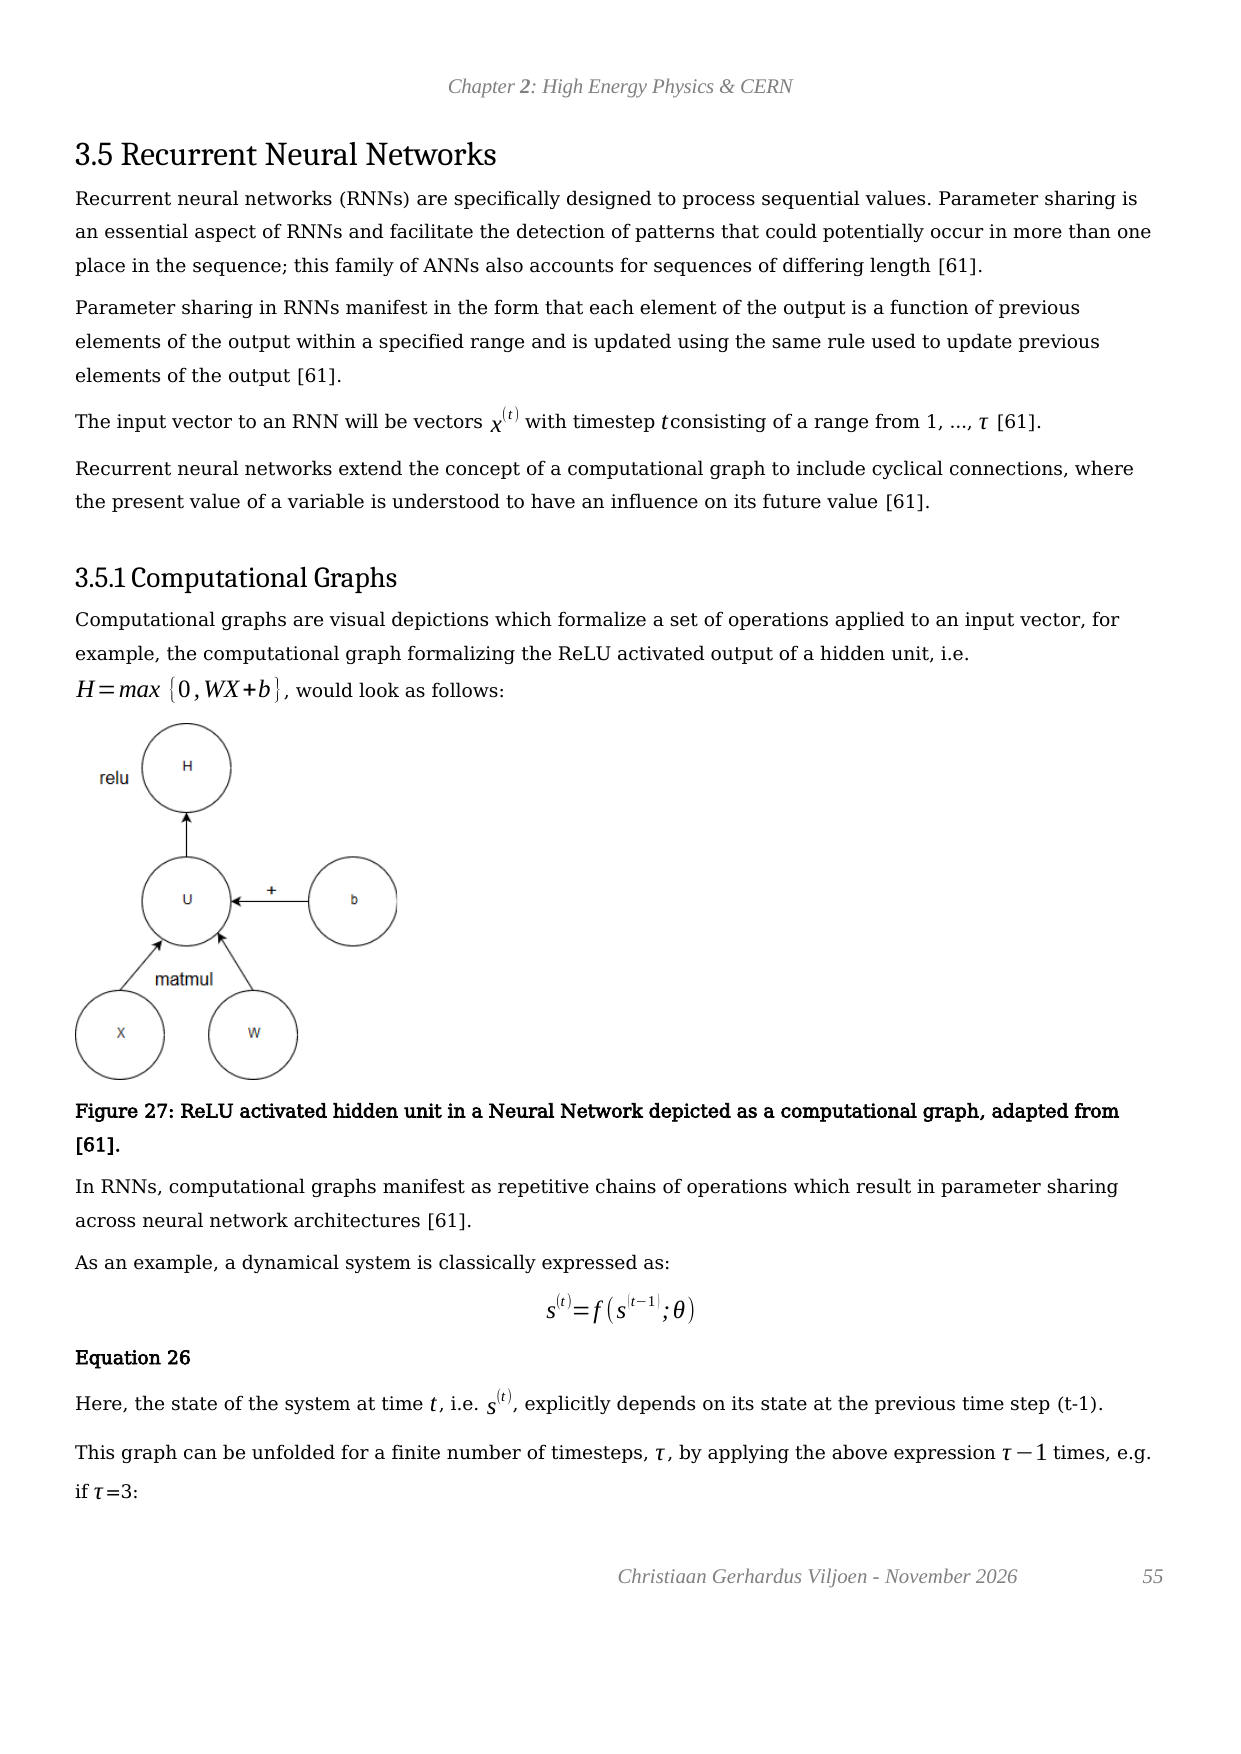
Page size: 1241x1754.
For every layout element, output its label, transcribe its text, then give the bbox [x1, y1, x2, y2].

subtitle Recurrent Neural Networks [75, 135, 1165, 174]
text This graph can be unfolded for a finite number of timesteps, , by applying the above expression times, e.g. if =3: [75, 1439, 1165, 1505]
text As an example, a dynamical system is classically expressed as: [75, 1250, 1165, 1273]
picture [75, 723, 398, 1080]
text Computational graphs are visual depictions which formalize a set of operations applied to an input vector, for example, the computational graph formalizing the ReLU activated output of a hidden unit, i.e. , would look as follows: [75, 608, 1165, 704]
text Figure 27: ReLU activated hidden unit in a Neural Network depicted as a computational graph, adapted from. [75, 1099, 1165, 1155]
subtitle Computational Graphs [75, 562, 1165, 595]
text In RNNs, computational graphs manifest as repetitive chains of operations which result in parameter sharing across neural network architectures . [75, 1174, 1165, 1231]
text The input vector to an RNN will be vectors with timestep consisting of a range from 1, …, . [75, 405, 1165, 437]
text Here, the state of the system at time , i.e. , explicitly depends on its state at the previous time step (t-1). [75, 1387, 1165, 1419]
text Recurrent neural networks (RNNs) are specifically designed to process sequential values. Parameter sharing is an essential aspect of RNNs and facilitate the detection of patterns that could potentially occur in more than one place in the sequence; this family of ANNs also accounts for sequences of differing length . [75, 186, 1165, 276]
text Recurrent neural networks extend the concept of a computational graph to include cyclical connections, where the present value of a variable is understood to have an influence on its future value . [75, 457, 1165, 513]
text Equation 26 [75, 1345, 1165, 1368]
text Parameter sharing in RNNs manifest in the form that each element of the output is a function of previous elements of the output within a specified range and is updated using the same rule used to update previous elements of the output . [75, 296, 1165, 386]
